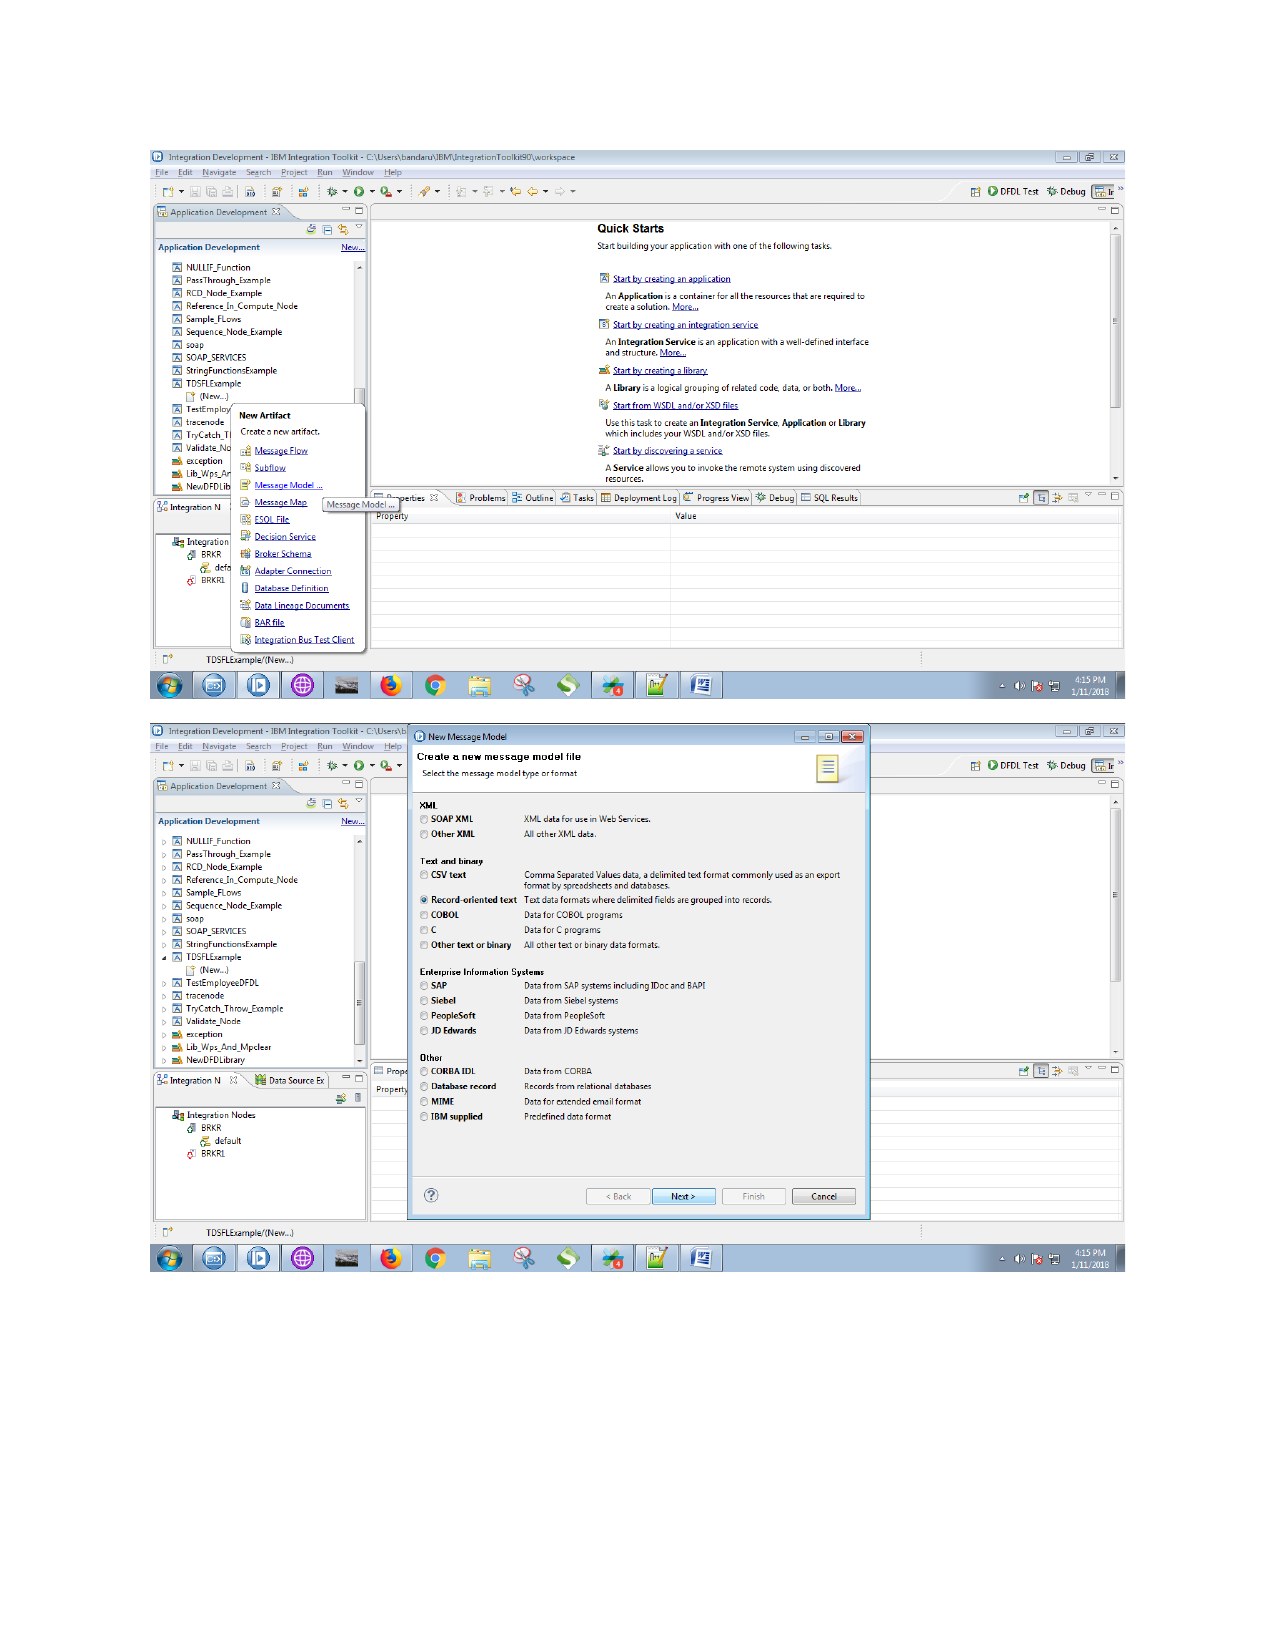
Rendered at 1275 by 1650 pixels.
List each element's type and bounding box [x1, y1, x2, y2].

picture [150, 723, 1125, 1272]
picture [150, 150, 1125, 699]
